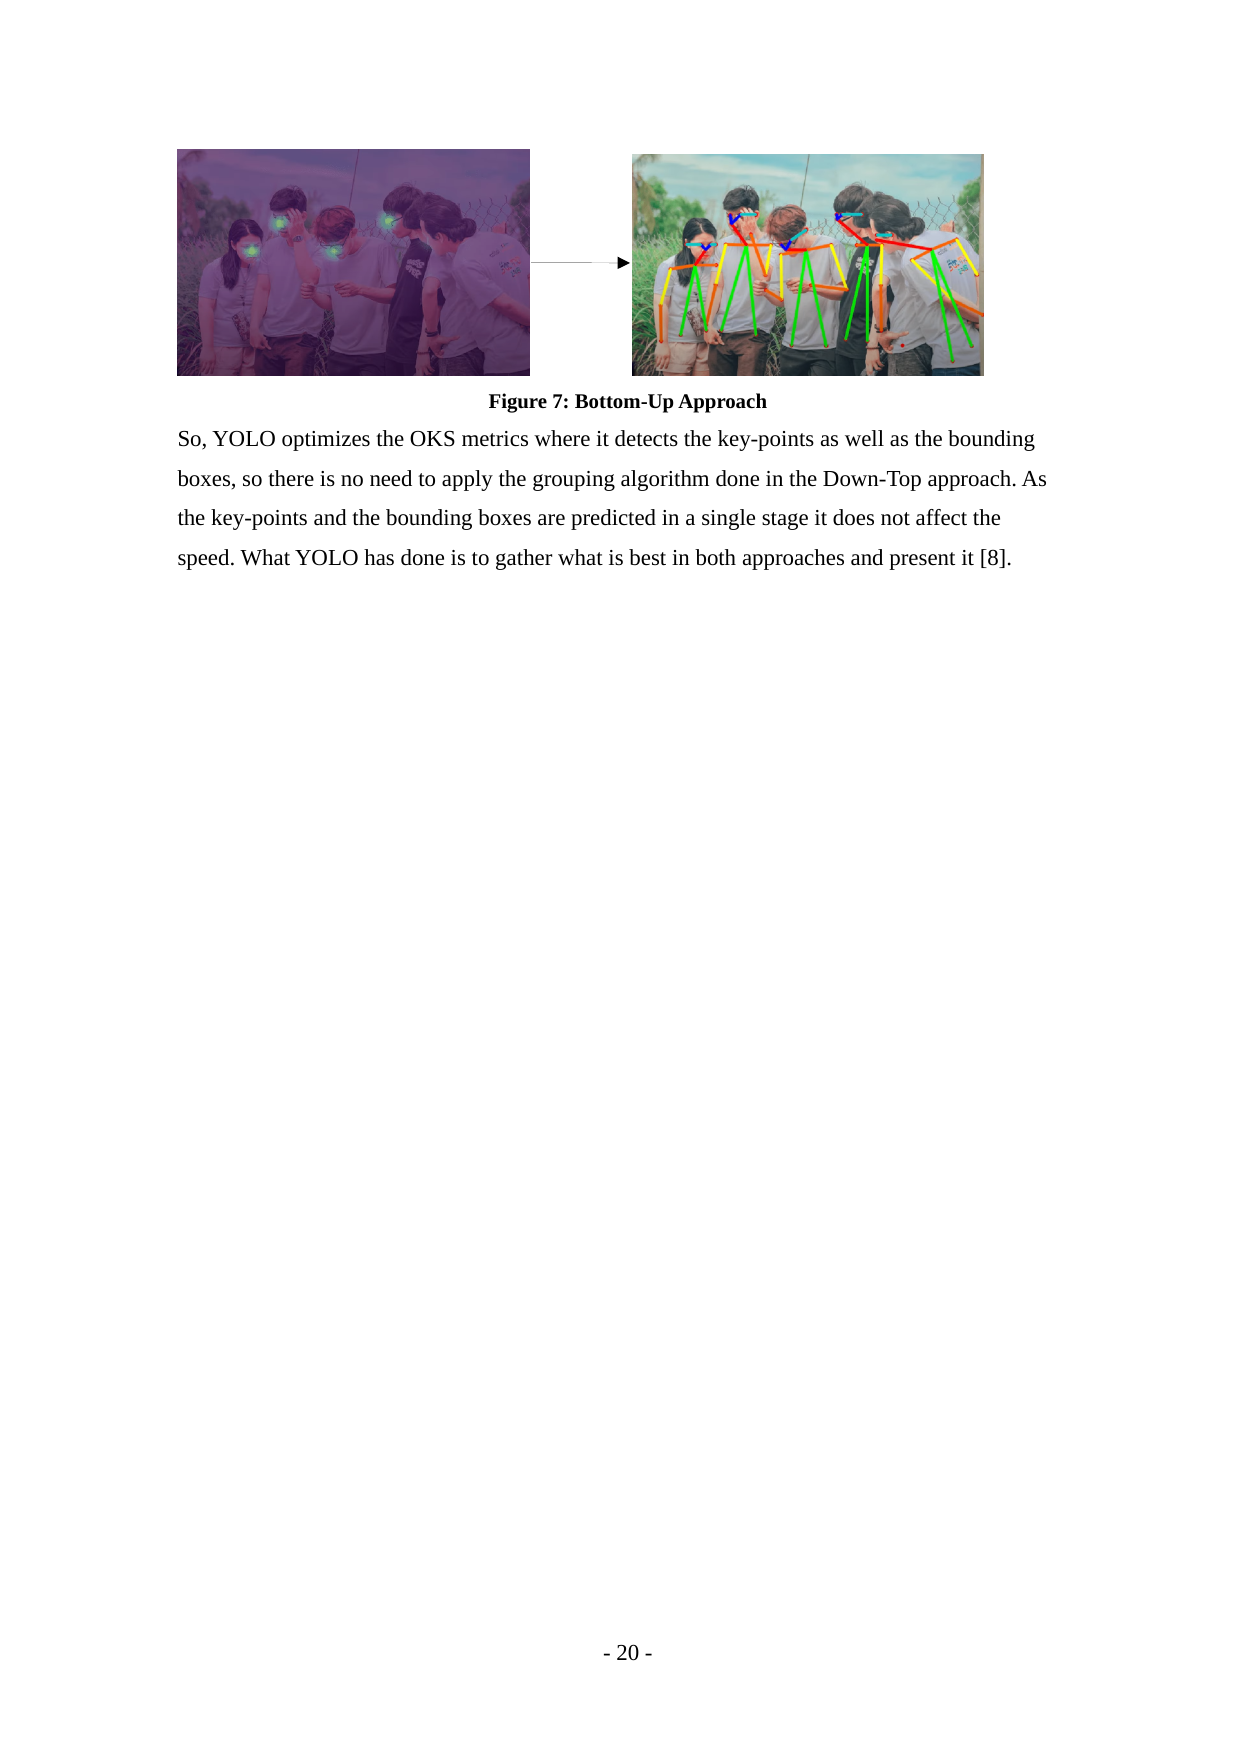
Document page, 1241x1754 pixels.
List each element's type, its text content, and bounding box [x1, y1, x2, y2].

text So, YOLO optimizes the OKS metrics where it detects the key-points as well as the bounding boxes, so there is no need to apply the grouping algorithm done in the Down-Top approach. As the key-points and the bounding boxes are predicted in a single stage it does not affect the speed. What YOLO has done is to gather what is best in both approaches and present it [8]. [177, 425, 1048, 570]
text Figure 7: Bottom-Up Approach [177, 389, 1048, 413]
picture [177, 149, 530, 376]
picture [632, 154, 984, 376]
